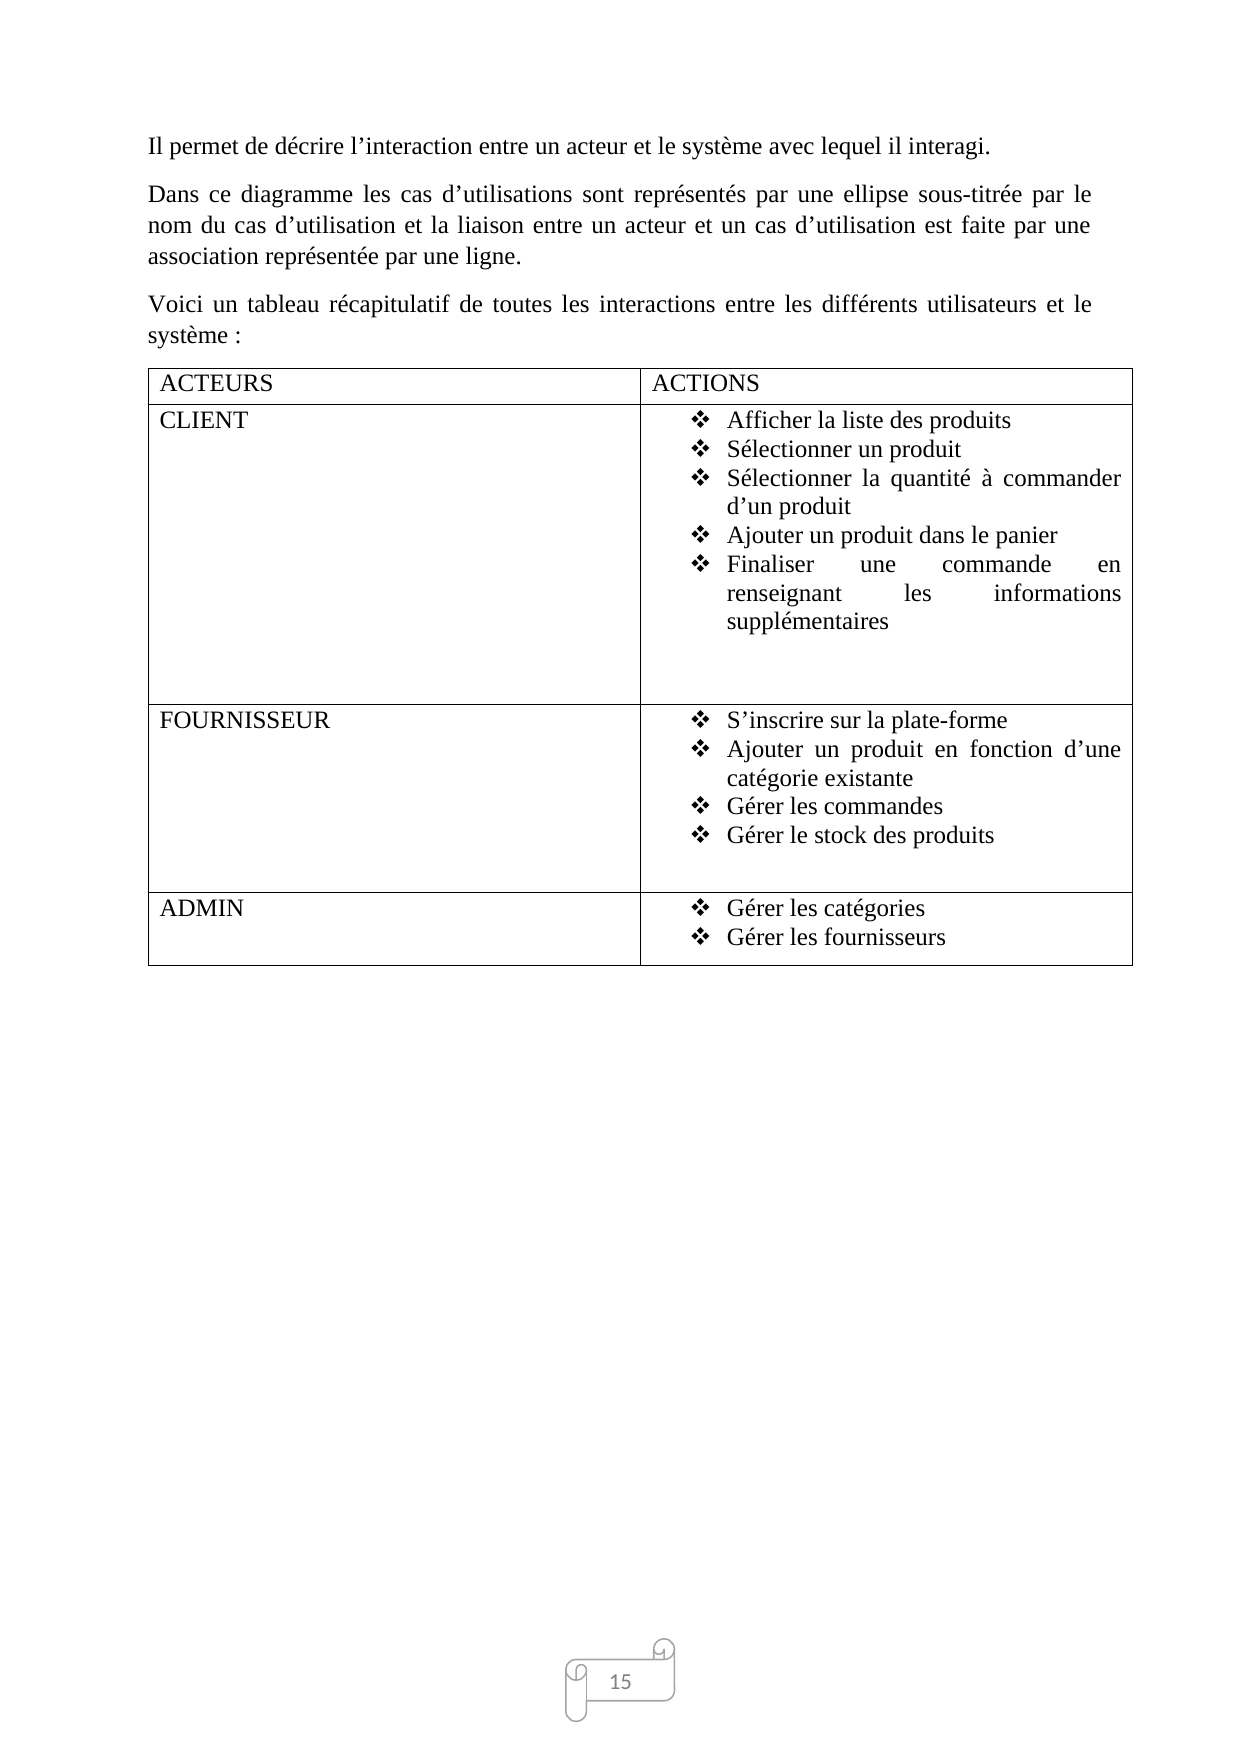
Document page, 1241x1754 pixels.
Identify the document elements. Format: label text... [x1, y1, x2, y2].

text Voici un tableau récapitulatif de toutes les interactions entre les différents utilisateurs et le système : [148, 289, 1093, 348]
text Il permet de décrire l’interaction entre un acteur et le système avec lequel il interagi. [148, 131, 1093, 160]
table_header ACTIONS [641, 369, 1132, 404]
table_cell CLIENT [149, 405, 640, 704]
text Dans ce diagramme les cas d’utilisations sont représentés par une ellipse sous-titrée par le nom du cas d’utilisation et la liaison entre un acteur et un cas d’utilisation est faite par une association représentée par une ligne. [148, 179, 1093, 270]
table_cell Gérer les catégories Gérer les fournisseurs [641, 893, 1132, 965]
table_cell ADMIN [149, 893, 640, 965]
table_cell Afficher la liste des produits Sélectionner un produit Sélectionner la quantité à commander d’un produit Ajouter un produit dans le panier Finaliser une commande en renseignant les informations supplémentaires [641, 405, 1132, 704]
table_header ACTEURS [149, 369, 640, 404]
table_cell S’inscrire sur la plate-forme Ajouter un produit en fonction d’une catégorie existante Gérer les commandes Gérer le stock des produits [641, 705, 1132, 892]
table_cell FOURNISSEUR [149, 705, 640, 892]
